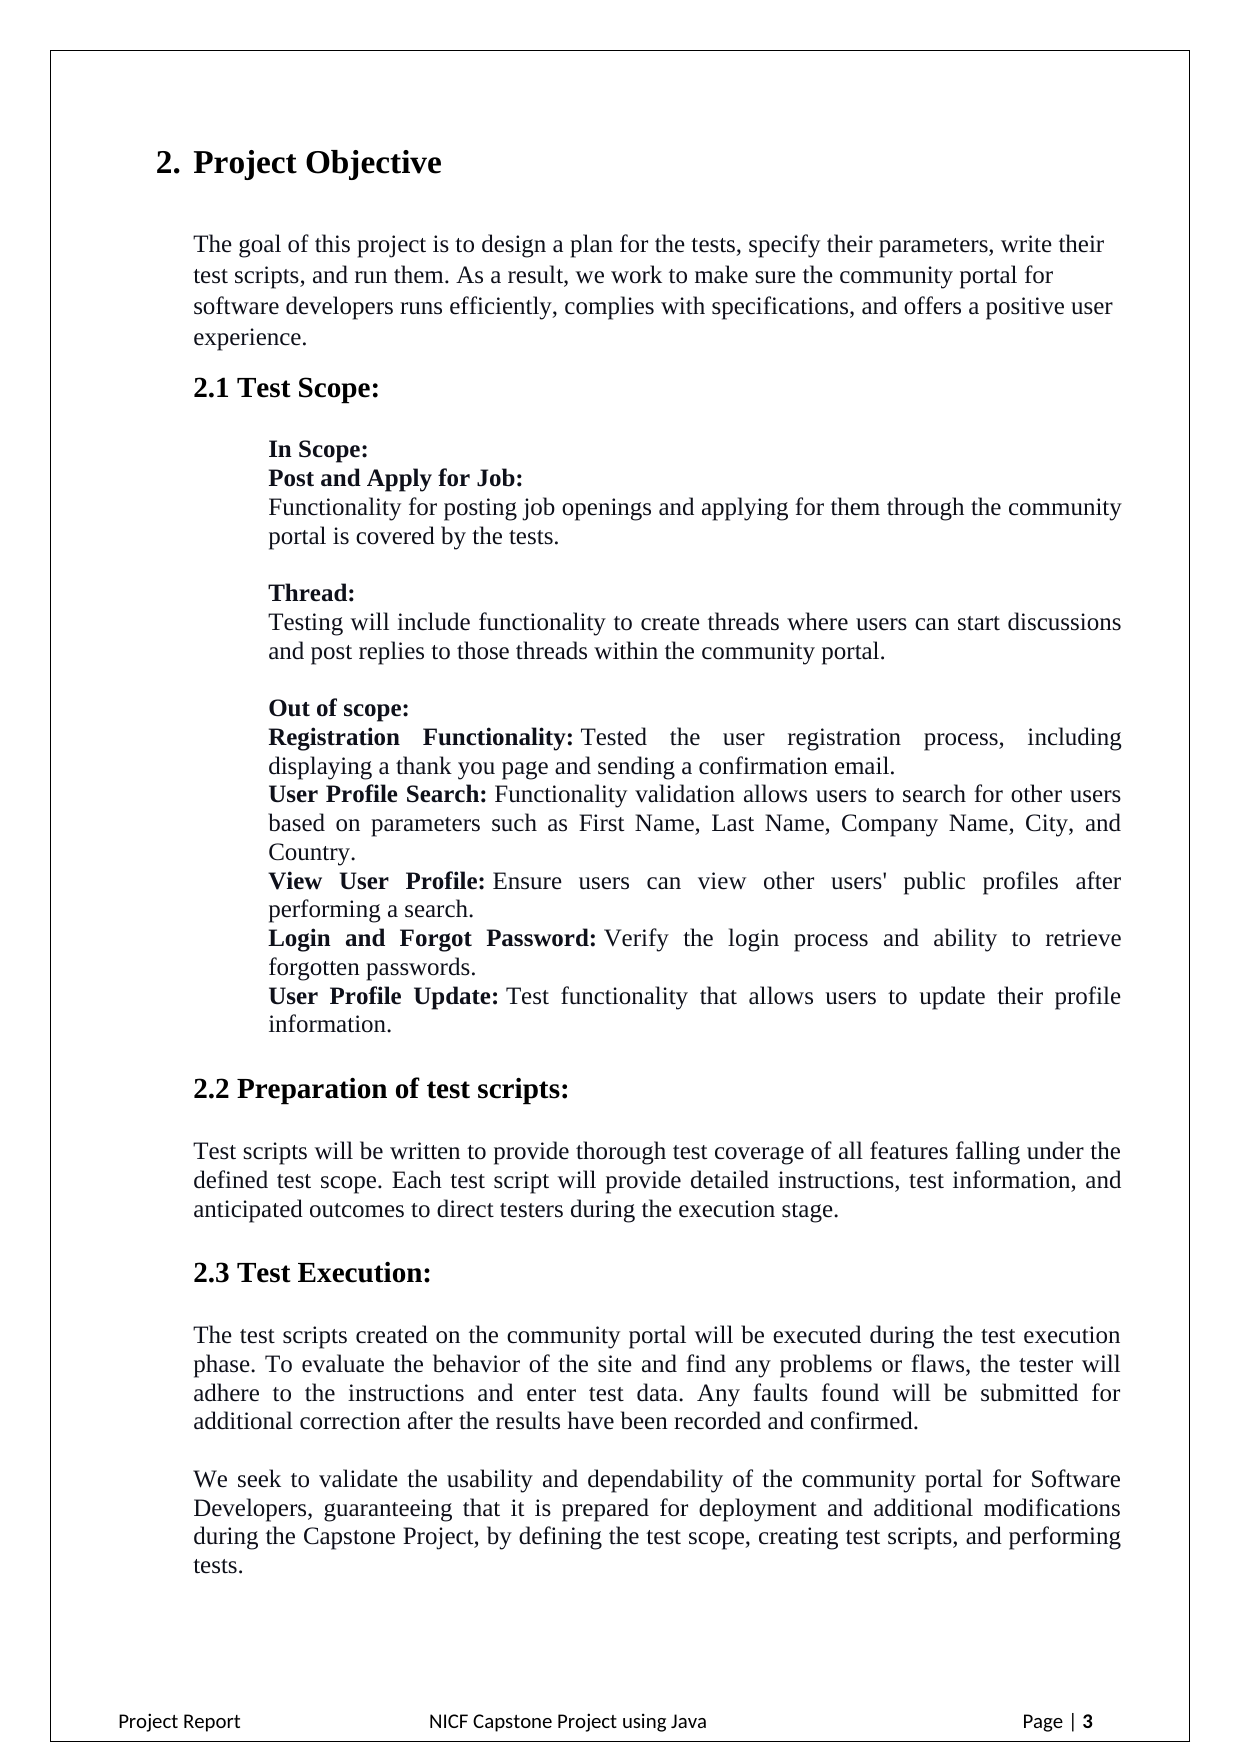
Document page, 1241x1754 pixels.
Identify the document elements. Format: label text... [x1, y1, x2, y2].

text User Profile Search: Functionality validation allows users to search for other users based on parameters such as First Name, Last Name, Company Name, City, and Country. [268, 779, 1122, 866]
text The goal of this project is to design a plan for the tests, specify their parameters, write their test scripts, and run them. As a result, we work to make sure the community portal for software developers runs efficiently, complies with specifications, and offers a positive user experience. [193, 229, 1122, 351]
text The test scripts created on the community portal will be executed during the test execution phase. To evaluate the behavior of the site and find any problems or flaws, the tester will adhere to the instructions and enter test data. Any faults found will be submitted for additional correction after the results have been recorded and confirmed. [193, 1320, 1122, 1435]
text Testing will include functionality to create threads where users can start discussions and post replies to those threads within the community portal. [268, 607, 1122, 664]
subtitle 2.3 Test Execution: [118, 1255, 1122, 1289]
text View User Profile: Ensure users can view other users' public profiles after performing a search. [268, 866, 1122, 923]
text Post and Apply for Job: [268, 463, 1122, 492]
text Thread: [268, 578, 1122, 607]
text We seek to validate the usability and dependability of the community portal for Software Developers, guaranteeing that it is prepared for deployment and additional modifications during the Capstone Project, by defining the test scope, creating test scripts, and performing tests. [193, 1464, 1122, 1579]
text In Scope: [268, 434, 1122, 463]
text Out of scope: [268, 693, 1122, 722]
subtitle 2.2 Preparation of test scripts: [118, 1071, 1122, 1105]
text Test scripts will be written to provide thorough test coverage of all features falling under the defined test scope. Each test script will provide detailed instructions, test information, and anticipated outcomes to direct testers during the execution stage. [193, 1136, 1122, 1222]
text User Profile Update: Test functionality that allows users to update their profile information. [268, 981, 1122, 1038]
text Login and Forgot Password: Verify the login process and ability to retrieve forgotten passwords. [268, 923, 1122, 981]
text Functionality for posting job openings and applying for them through the community portal is covered by the tests. [268, 492, 1122, 549]
subtitle 2.1 Test Scope: [118, 370, 1122, 403]
subtitle Project Objective [156, 142, 1122, 181]
text Registration Functionality: Tested the user registration process, including displaying a thank you page and sending a confirmation email. [268, 722, 1122, 779]
